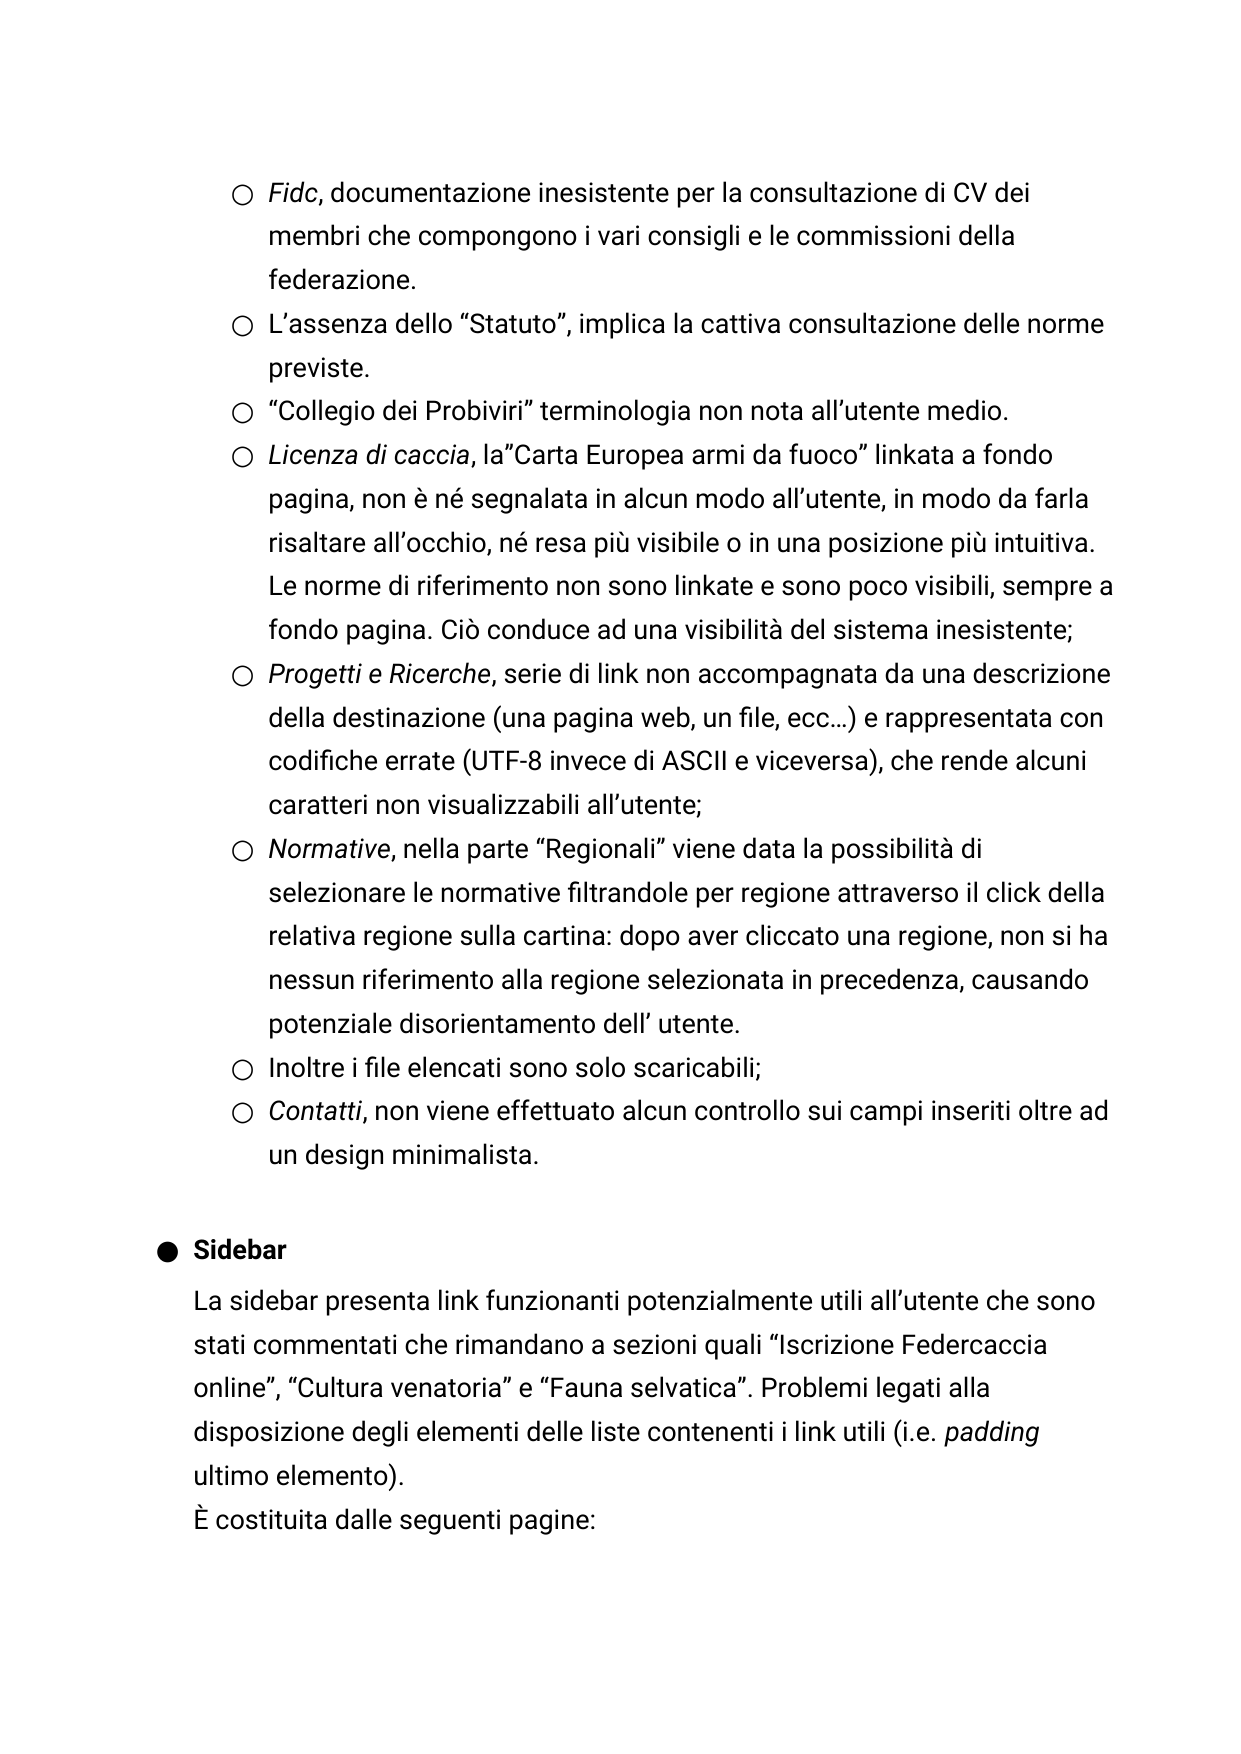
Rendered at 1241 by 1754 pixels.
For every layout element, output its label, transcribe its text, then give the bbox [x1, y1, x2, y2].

list Contatti, non viene effettuato alcun controllo sui campi inseriti oltre ad un design minimalista. [231, 1096, 1122, 1171]
list L’assenza dello “Statuto”, implica la cattiva consultazione delle norme previste. [231, 308, 1122, 384]
list Fidc, documentazione inesistente per la consultazione di CV dei membri che compongono i vari consigli e le commissioni della federazione. [231, 177, 1122, 296]
text La sidebar presenta link funzionanti potenzialmente utili all’utente che sono stati commentati che rimandano a sezioni quali “Iscrizione Federcaccia online”, “Cultura venatoria” e “Fauna selvatica”. Problemi legati alla disposizione degli elementi delle liste contenenti i link utili (i.e. padding ultimo elemento). [193, 1285, 1122, 1492]
list Progetti e Ricerche, serie di link non accompagnata da una descrizione della destinazione (una pagina web, un file, ecc…) e rappresentata con codifiche errate (UTF-8 invece di ASCII e viceversa), che rende alcuni caratteri non visualizzabili all’utente; [231, 658, 1122, 821]
text È costituita dalle seguenti pagine: [193, 1504, 1122, 1536]
list Inoltre i file elencati sono solo scaricabili; [231, 1052, 1122, 1084]
list Licenza di caccia, la”Carta Europea armi da fuoco” linkata a fondo pagina, non è né segnalata in alcun modo all’utente, in modo da farla risaltare all’occhio, né resa più visibile o in una posizione più intuitiva. Le norme di riferimento non sono linkate e sono poco visibili, sempre a fondo pagina. Ciò conduce ad una visibilità del sistema inesistente; [231, 439, 1122, 646]
list “Collegio dei Probiviri” terminologia non nota all’utente medio. [231, 396, 1122, 427]
list Normative, nella parte “Regionali” viene data la possibilità di selezionare le normative filtrandole per regione attraverso il click della relativa regione sulla cartina: dopo aver cliccato una regione, non si ha nessun riferimento alla regione selezionata in precedenza, causando potenziale disorientamento dell’ utente. [231, 833, 1122, 1040]
list Sidebar [156, 1234, 1122, 1266]
